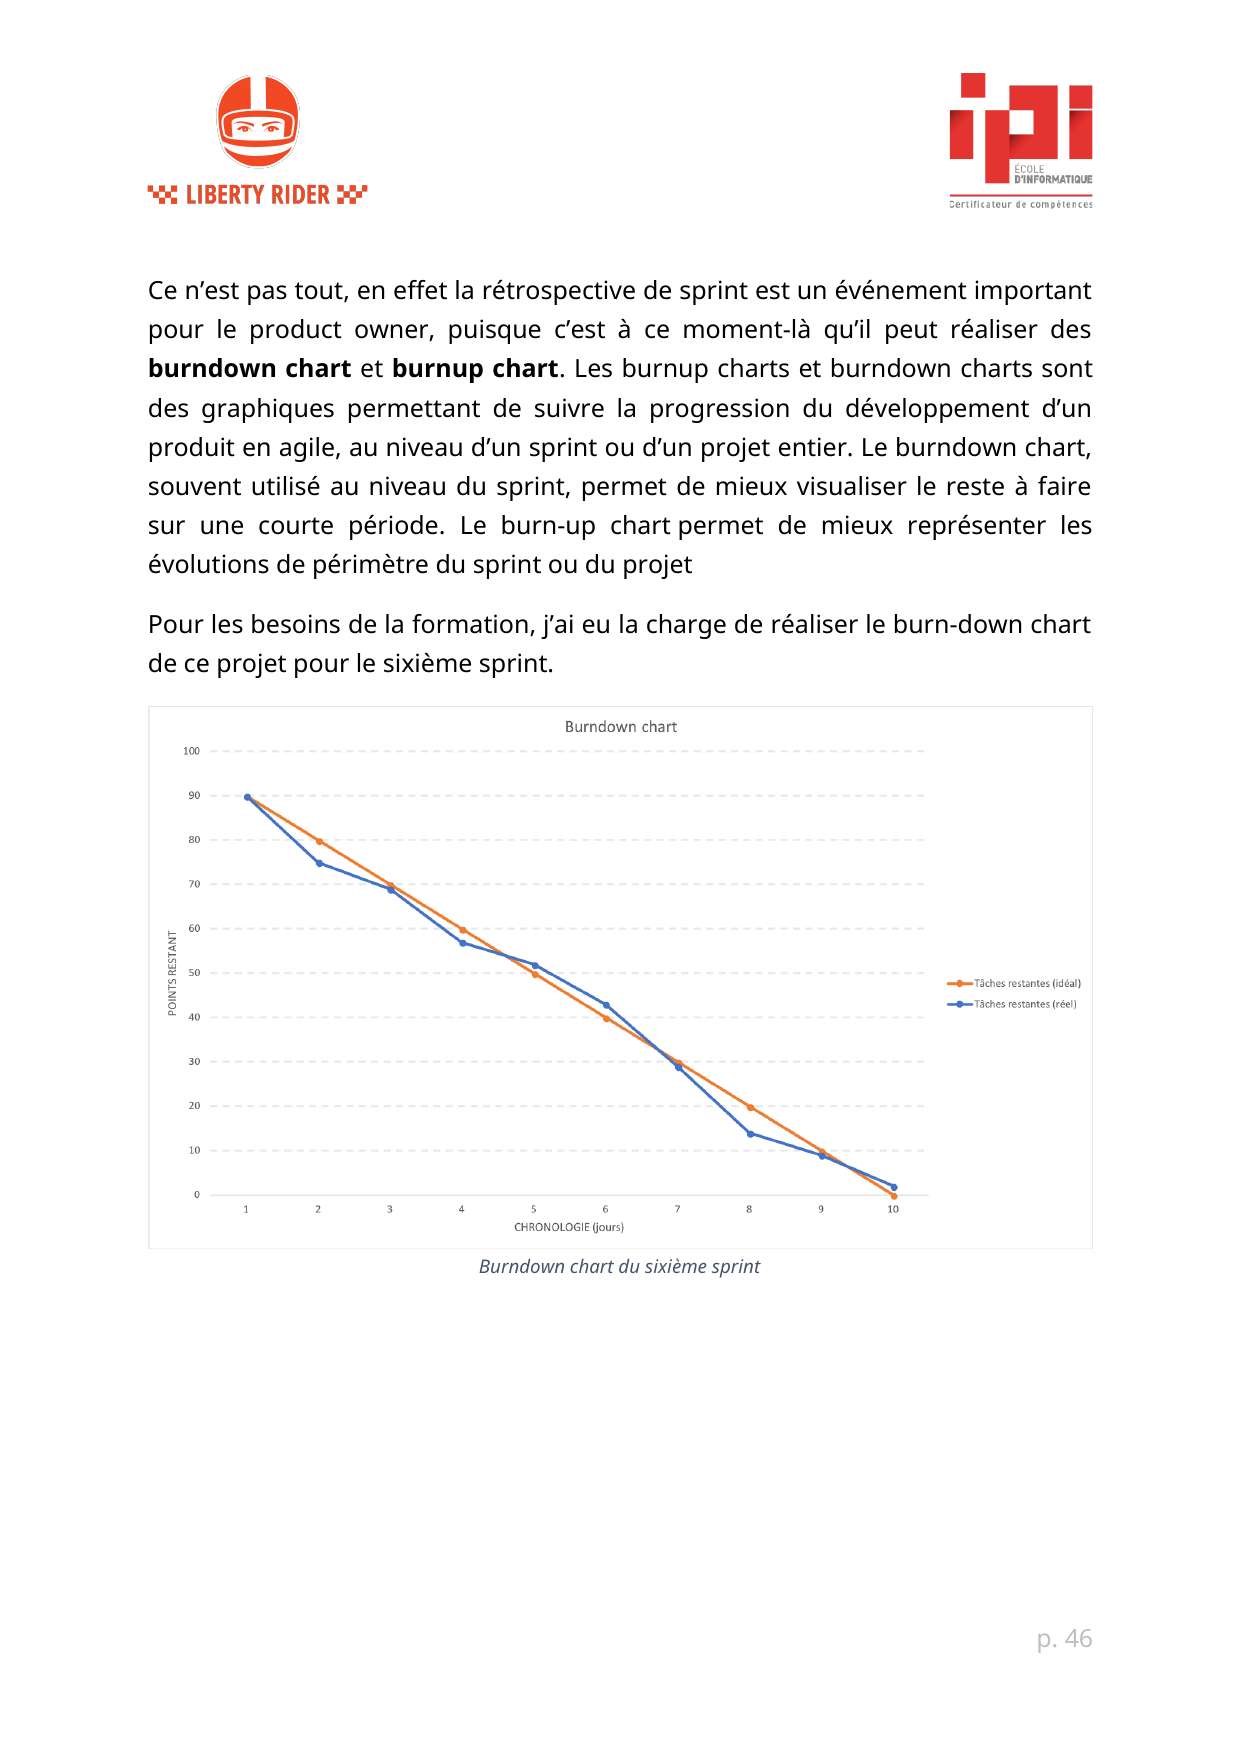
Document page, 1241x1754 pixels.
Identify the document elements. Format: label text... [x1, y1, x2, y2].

picture [147, 75, 368, 209]
picture [949, 73, 1093, 209]
text Ce n’est pas tout, en effet la rétrospective de sprint est un événement important pour le product owner, puisque c’est à ce moment-là qu’il peut réaliser des burndown chart et burnup chart. Les burnup charts et burndown charts sont des graphiques permettant de suivre la progression du développement d’un produit en agile, au niveau d’un sprint ou d’un projet entier. Le burndown chart, souvent utilisé au niveau du sprint, permet de mieux visualiser le reste à faire sur une courte période. Le burn-up chart permet de mieux représenter les évolutions de périmètre du sprint ou du projet [148, 273, 1093, 581]
text Burndown chart du sixième sprint [148, 1254, 1093, 1279]
picture [147, 706, 1093, 1249]
text Pour les besoins de la formation, j’ai eu la charge de réaliser le burn-down chart de ce projet pour le sixième sprint. [148, 607, 1093, 680]
